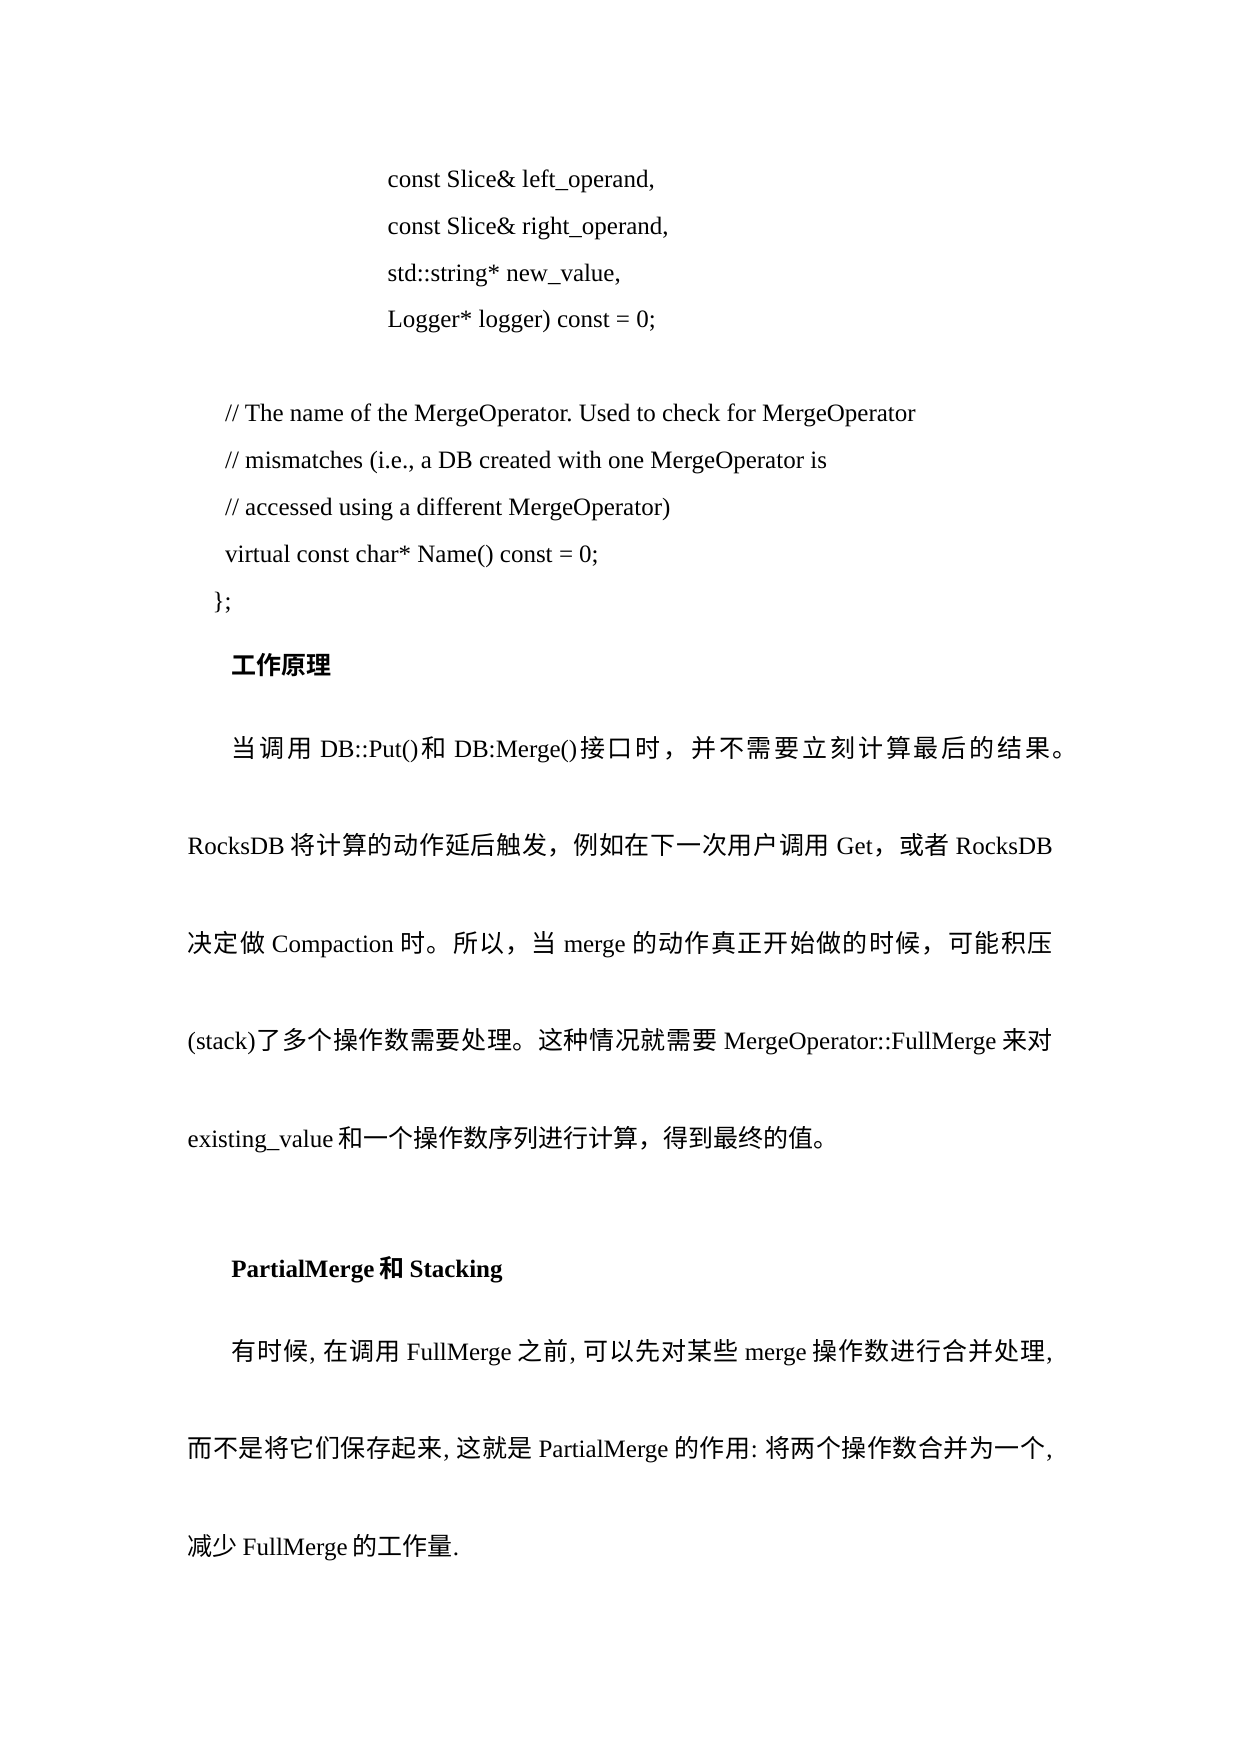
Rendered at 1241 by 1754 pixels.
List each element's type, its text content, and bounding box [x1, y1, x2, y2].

text // accessed using a different MergeOperator) [187, 490, 1053, 523]
text const Slice& right_operand, [187, 209, 1053, 241]
text PartialMerge和Stacking [187, 1234, 1053, 1299]
text 当调用DB::Put()和DB:Merge()接口时，并不需要立刻计算最后的结果。RocksDB将计算的动作延后触发，例如在下一次用户调用Get，或者RocksDB决定做Compaction时。所以，当merge的动作真正开始做的时候，可能积压(stack)了多个操作数需要处理。这种情况就需要MergeOperator::FullMerge来对existing_value和一个操作数序列进行计算，得到最终的值。 [187, 714, 1053, 1169]
text 工作原理 [187, 631, 1053, 696]
text const Slice& left_operand, [187, 162, 1053, 194]
text // The name of the MergeOperator. Used to check for MergeOperator [187, 396, 1053, 429]
text virtual const char* Name() const = 0; [187, 537, 1053, 569]
text // mismatches (i.e., a DB created with one MergeOperator is [187, 443, 1053, 476]
text }; [187, 584, 1053, 616]
text Logger* logger) const = 0; [187, 303, 1053, 335]
text 有时候, 在调用FullMerge之前, 可以先对某些merge操作数进行合并处理, 而不是将它们保存起来, 这就是PartialMerge的作用: 将两个操作数合并为一个, 减少FullMerge的工作量. [187, 1317, 1053, 1577]
text std::string* new_value, [187, 256, 1053, 288]
